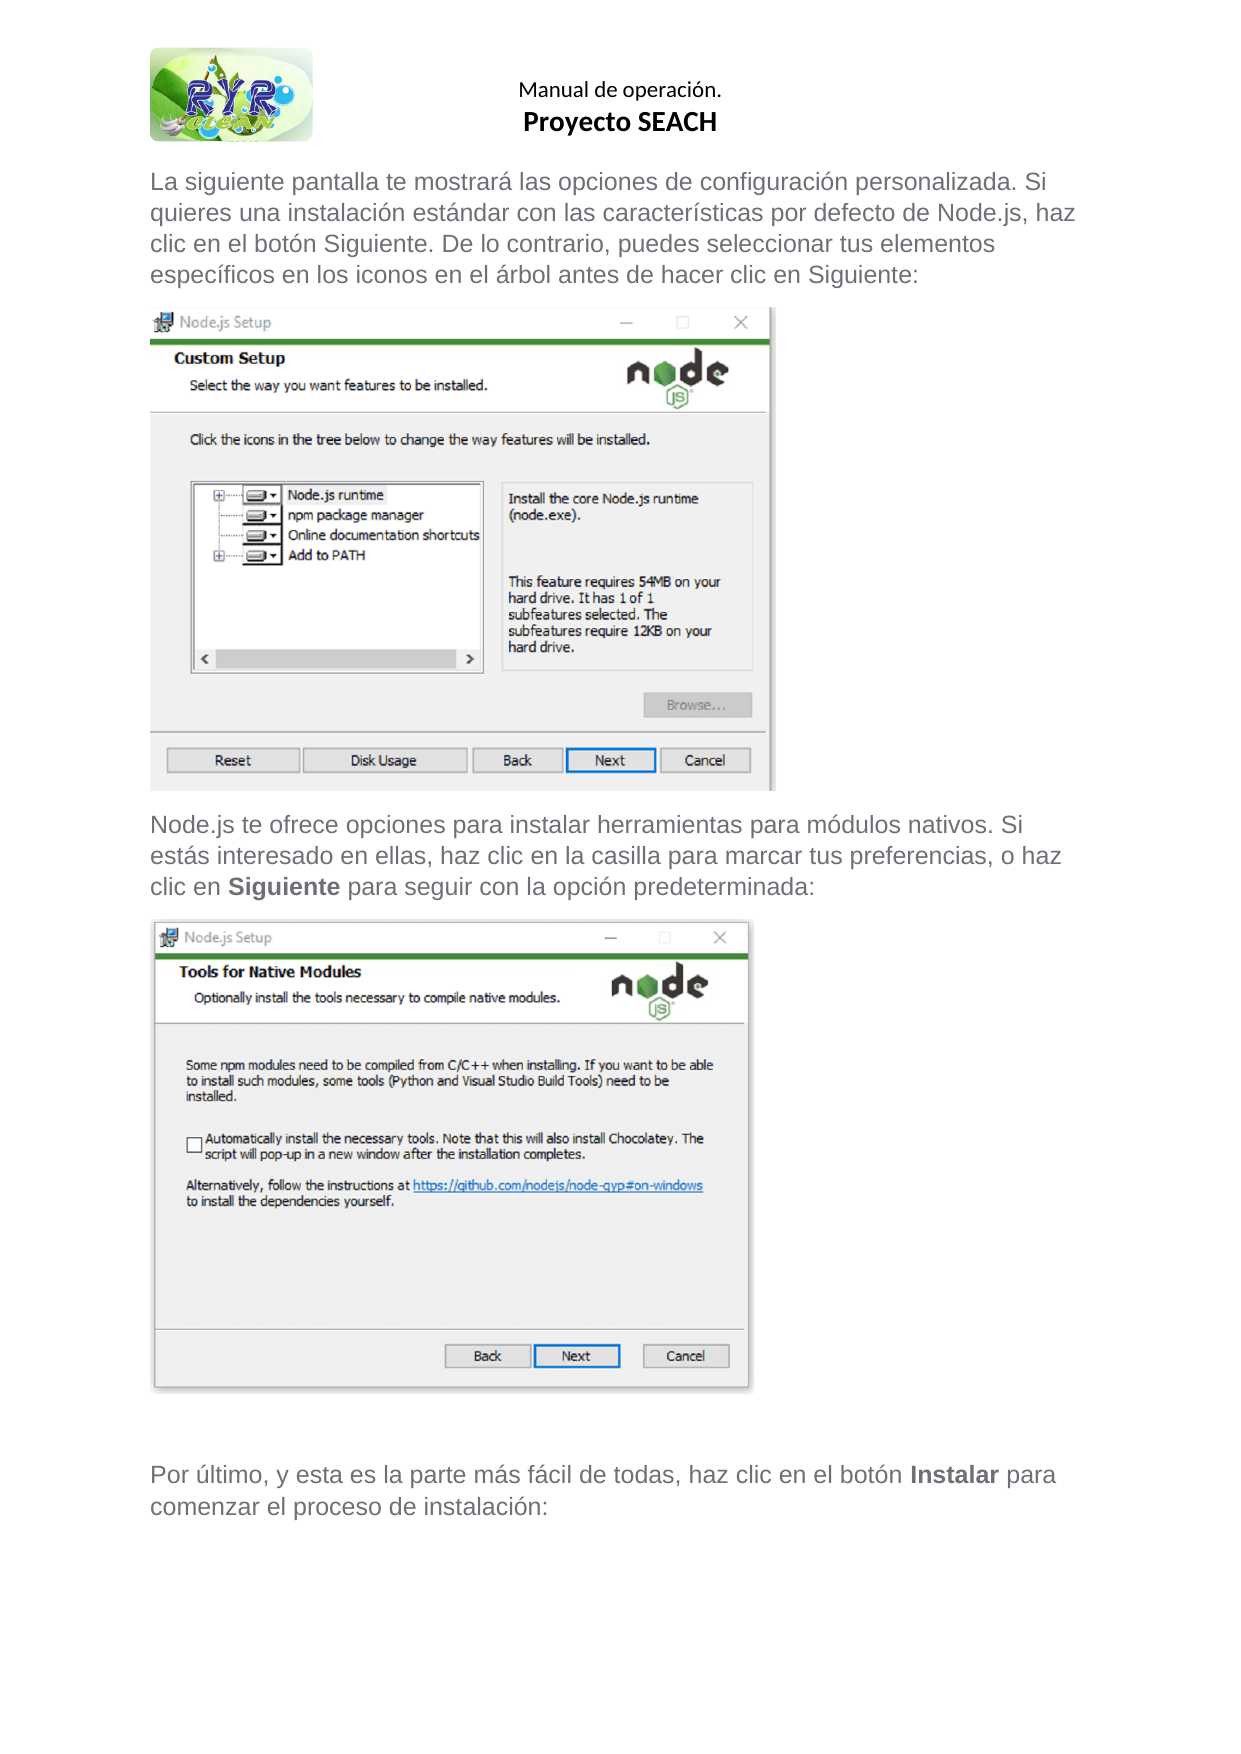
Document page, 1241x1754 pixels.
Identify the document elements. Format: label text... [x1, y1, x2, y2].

picture [150, 919, 755, 1394]
text Por último, y esta es la parte más fácil de todas, haz clic en el botón Instalar para comenzar el proceso de instalación: [150, 1460, 1090, 1520]
text La siguiente pantalla te mostrará las opciones de configuración personalizada. Si quieres una instalación estándar con las características por defecto de Node.js, haz clic en el botón Siguiente. De lo contrario, puedes seleccionar tus elementos específicos en los iconos en el árbol antes de hacer clic en Siguiente: [150, 167, 1090, 288]
picture [150, 47, 313, 142]
text Node.js te ofrece opciones para instalar herramientas para módulos nativos. Si estás interesado en ellas, haz clic en la casilla para marcar tus preferencias, o haz clic en Siguiente para seguir con la opción predeterminada: [150, 810, 1090, 901]
picture [150, 307, 777, 791]
